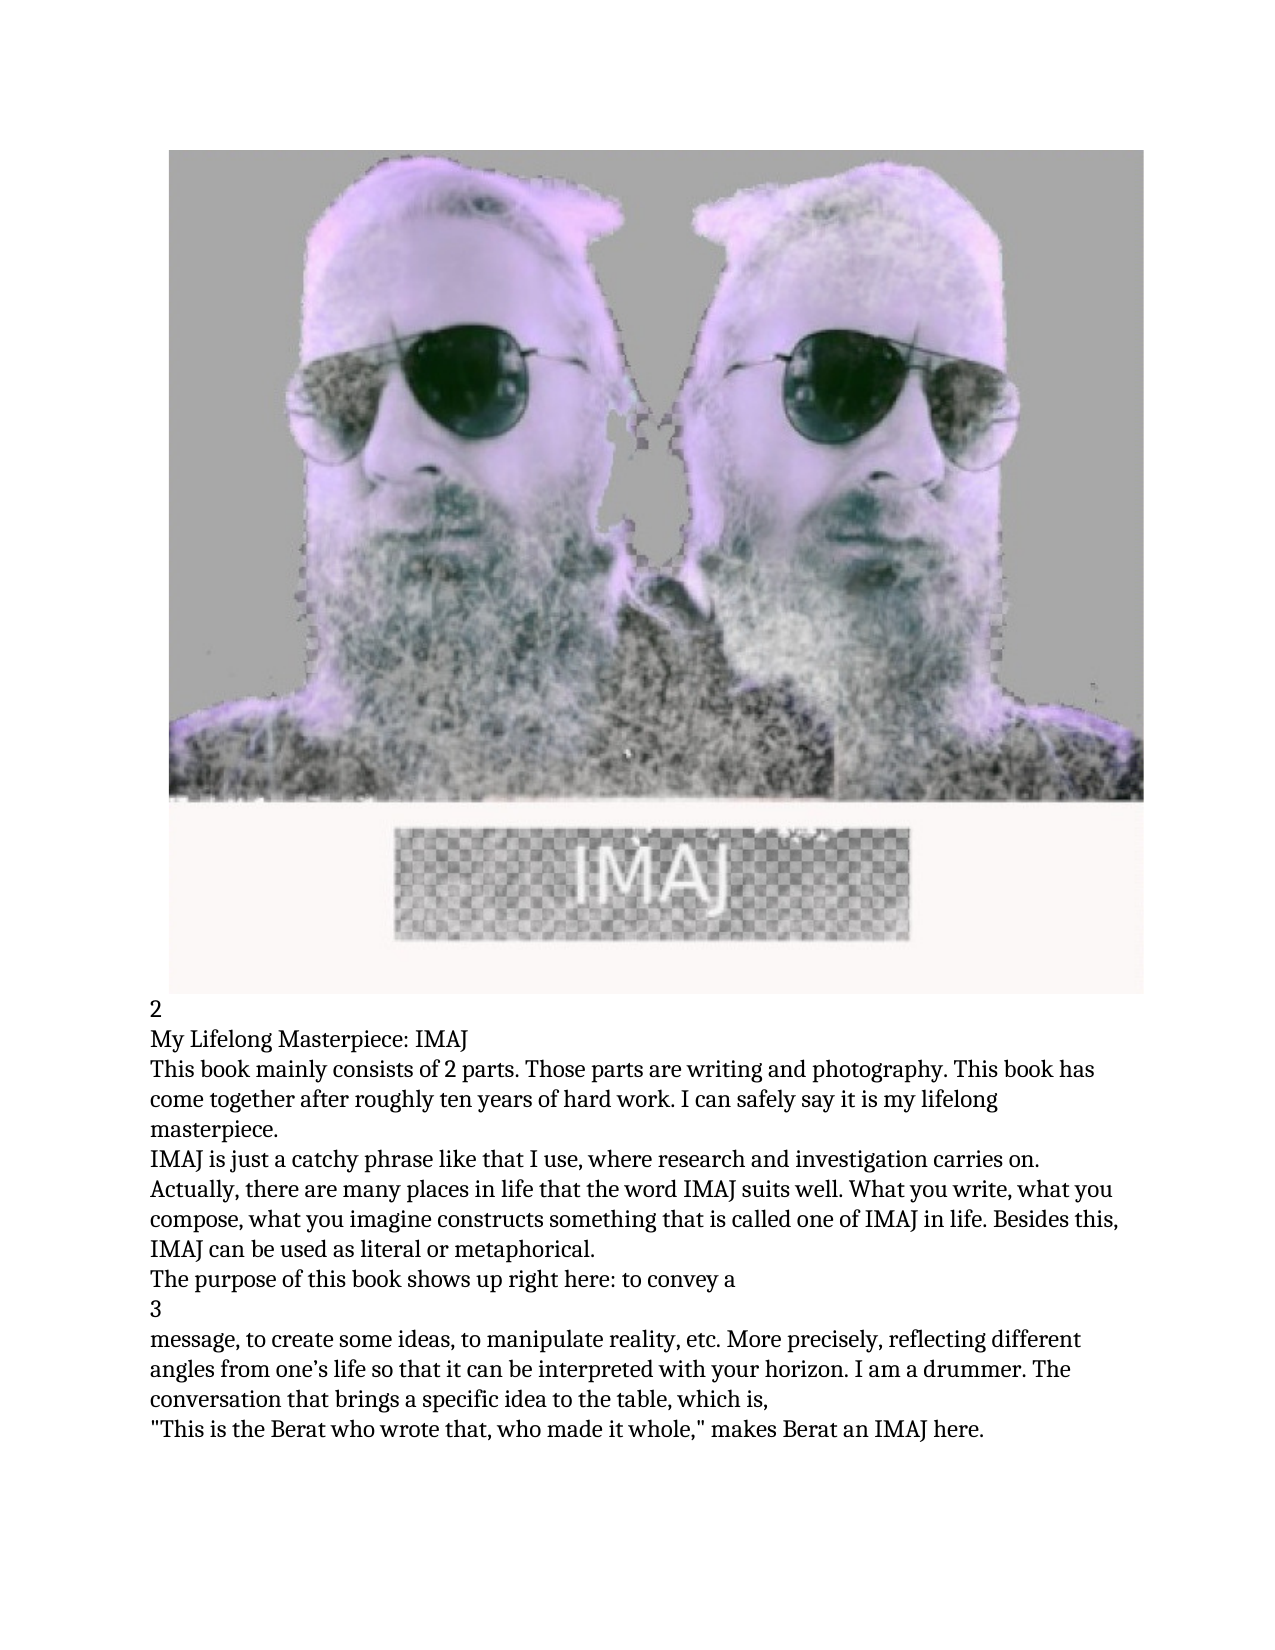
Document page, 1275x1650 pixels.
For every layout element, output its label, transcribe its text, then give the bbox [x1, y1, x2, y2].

text message, to create some ideas, to manipulate reality, etc. More precisely, reflecting different angles from one’s life so that it can be interpreted with your horizon. I am a drummer. The conversation that brings a specific idea to the table, which is, [150, 1324, 1125, 1414]
text IMAJ is just a catchy phrase like that I use, where research and investigation carries on. Actually, there are many places in life that the word IMAJ suits well. What you write, what you compose, what you imagine constructs something that is called one of IMAJ in life. Besides this, IMAJ can be used as literal or metaphorical. [150, 1144, 1125, 1264]
text My Lifelong Masterpiece: IMAJ [150, 1024, 1125, 1054]
text "This is the Berat who wrote that, who made it whole," makes Berat an IMAJ here. [150, 1414, 1125, 1444]
text 3 [150, 1294, 1125, 1324]
text 2 [150, 994, 1125, 1024]
text This book mainly consists of 2 parts. Those parts are writing and photography. This book has come together after roughly ten years of hard work. I can safely say it is my lifelong masterpiece. [150, 1054, 1125, 1144]
picture [168, 150, 1144, 994]
text The purpose of this book shows up right here: to convey a [150, 1264, 1125, 1294]
